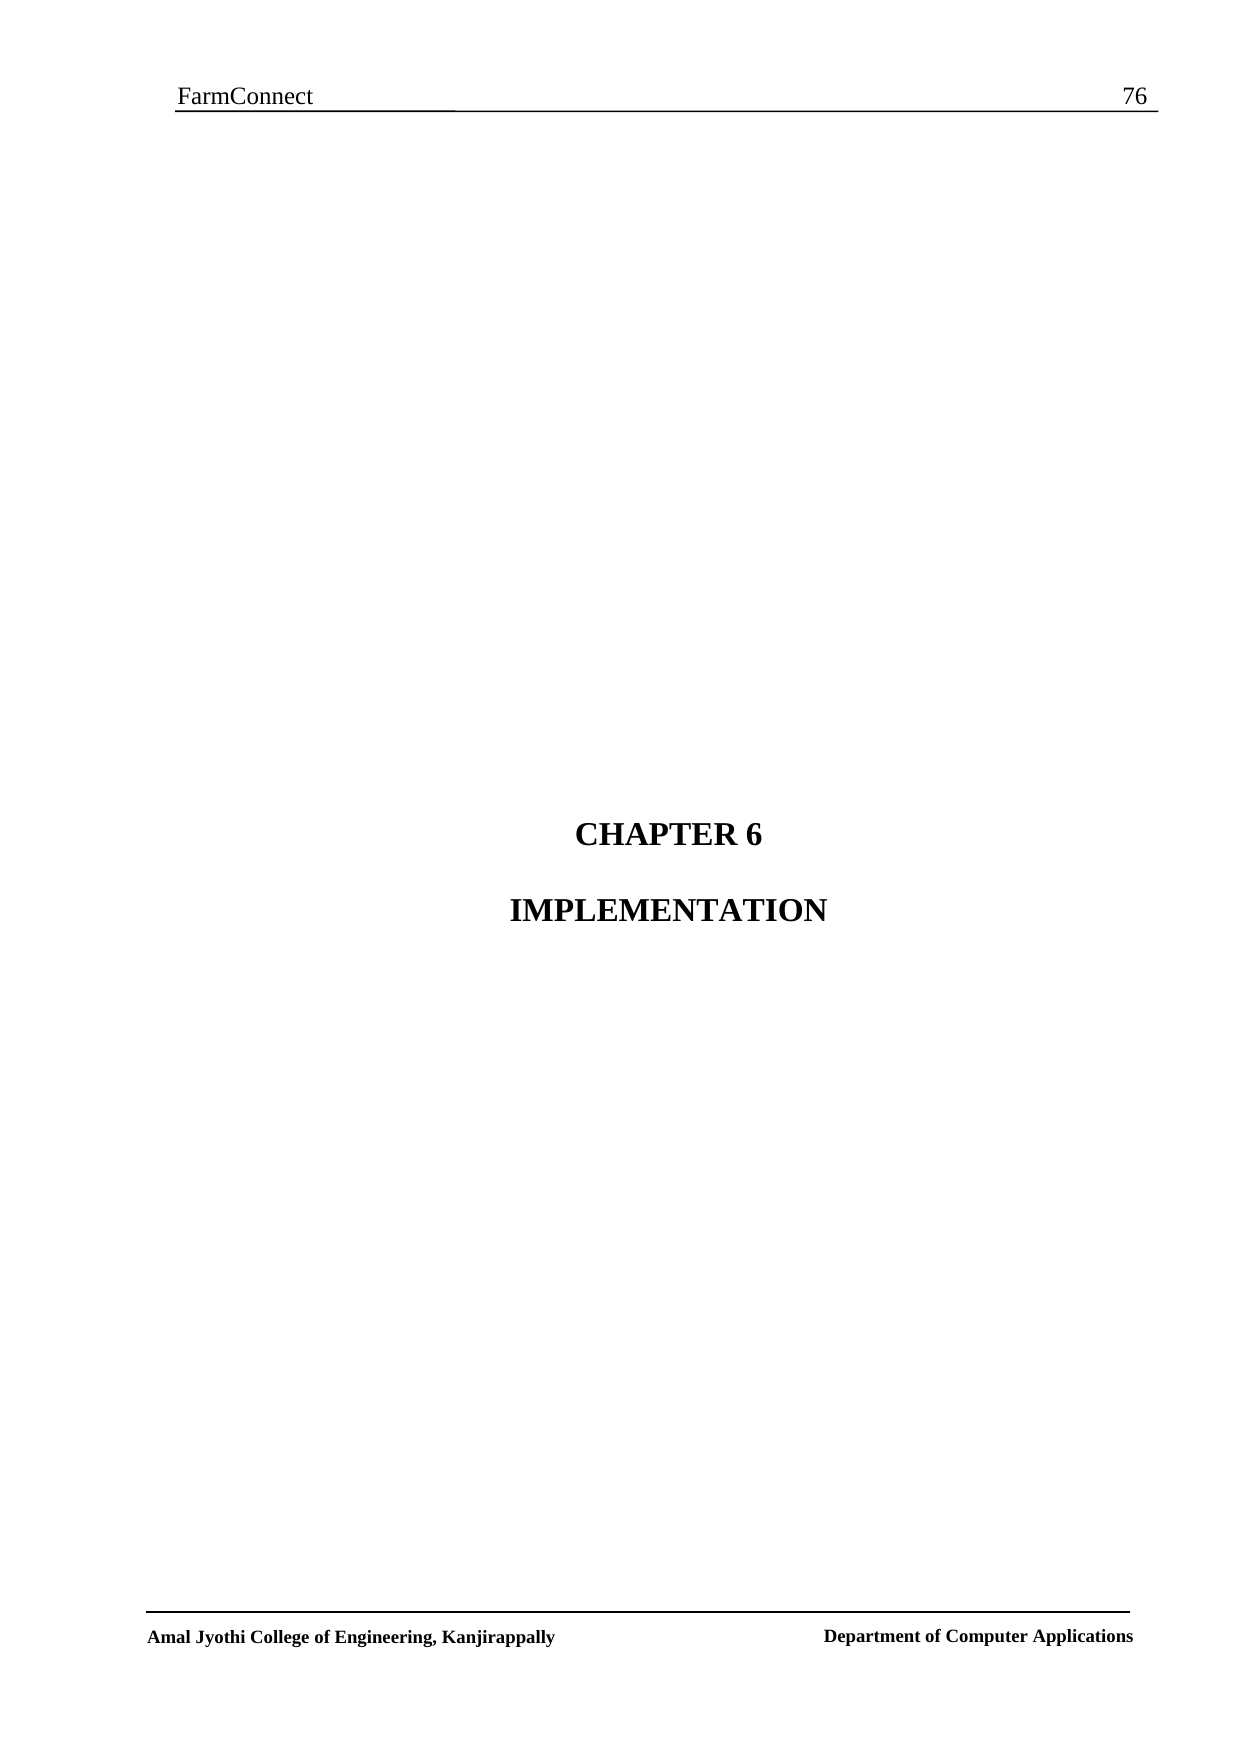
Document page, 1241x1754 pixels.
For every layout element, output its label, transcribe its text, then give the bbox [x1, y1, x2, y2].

subtitle IMPLEMENTATION [175, 891, 1162, 929]
subtitle CHAPTER 6 [175, 814, 1162, 852]
